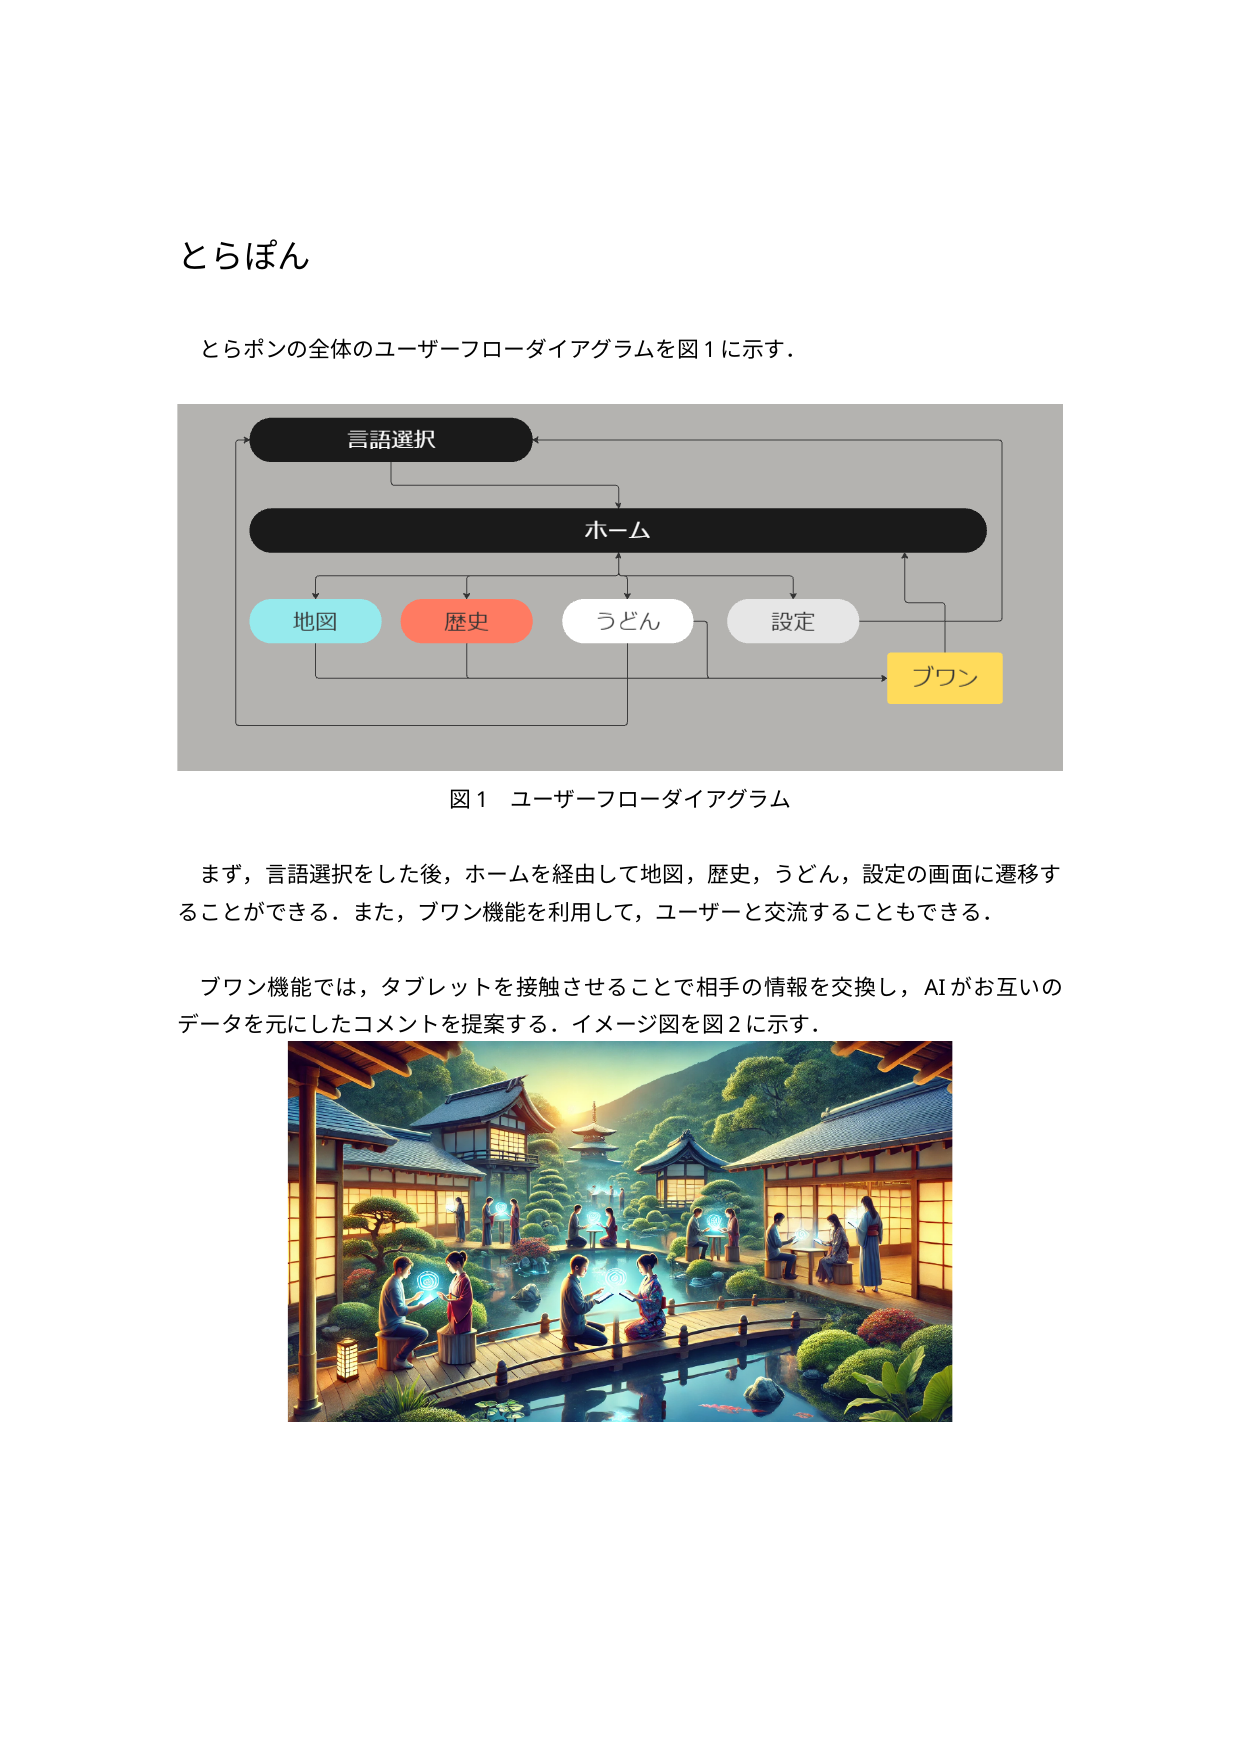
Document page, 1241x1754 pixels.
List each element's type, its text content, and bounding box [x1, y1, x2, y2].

text まず，言語選択をした後，ホームを経由して地図，歴史，うどん，設定の画面に遷移することができる．また，ブワン機能を利用して，ユーザーと交流することもできる． [177, 854, 1063, 929]
text とらぽん [177, 217, 1063, 292]
picture [287, 1041, 953, 1422]
picture [177, 404, 1063, 771]
text ブワン機能では，タブレットを接触させることで相手の情報を交換し，AIがお互いのデータを元にしたコメントを提案する．イメージ図を図2に示す． [177, 967, 1063, 1042]
text とらポンの全体のユーザーフローダイアグラムを図1に示す． [177, 329, 1063, 367]
text 図1 ユーザーフローダイアグラム [177, 779, 1063, 817]
